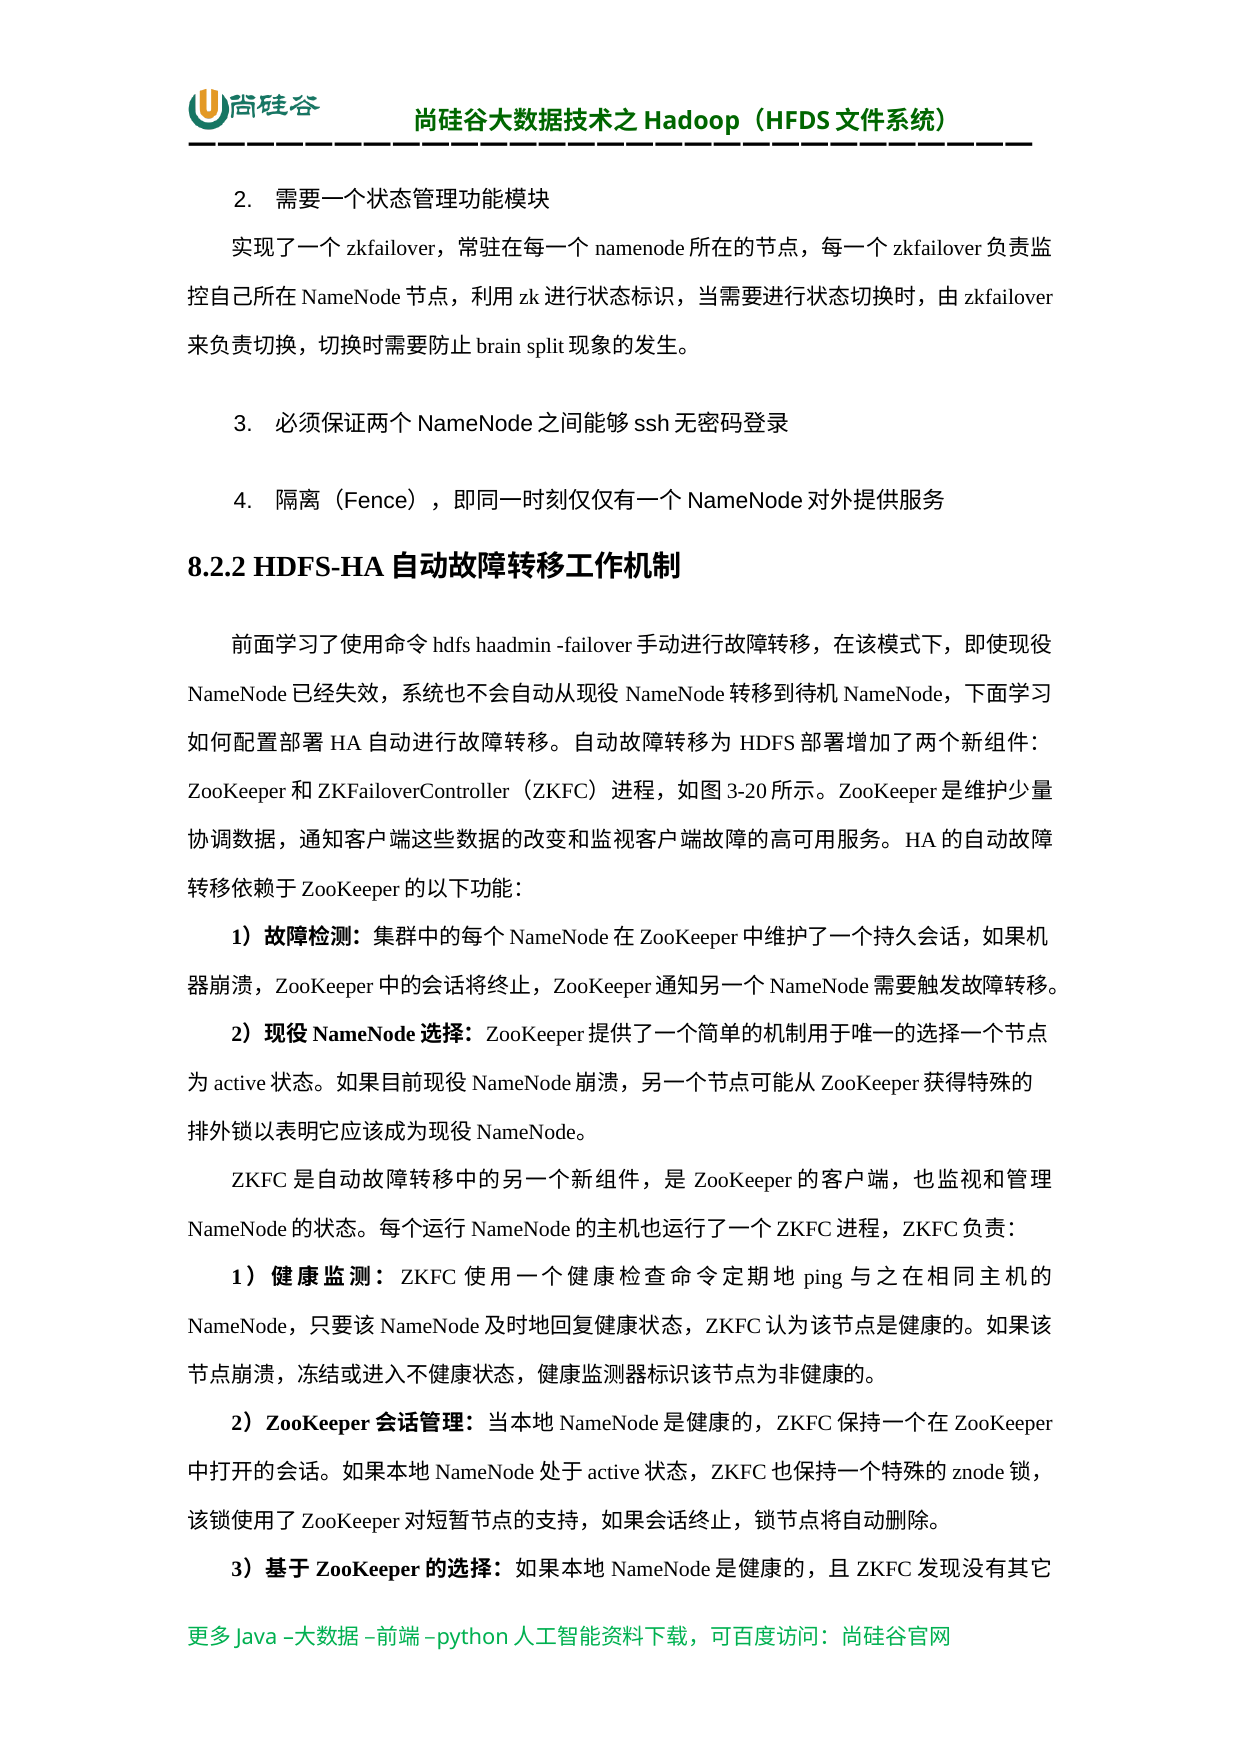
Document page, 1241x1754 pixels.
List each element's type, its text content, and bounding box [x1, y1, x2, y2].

text 2）ZooKeeper会话管理：当本地NameNode是健康的，ZKFC保持一个在ZooKeeper中打开的会话。如果本地NameNode处于active状态，ZKFC也保持一个特殊的znode锁，该锁使用了ZooKeeper对短暂节点的支持，如果会话终止，锁节点将自动删除。 [187, 1405, 1053, 1535]
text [187, 1551, 1053, 1583]
picture [187, 88, 320, 130]
subtitle 8.2.2 HDFS-HA自动故障转移工作机制 [187, 531, 1053, 596]
text 前面学习了使用命令hdfs haadmin -failover手动进行故障转移，在该模式下，即使现役NameNode已经失效，系统也不会自动从现役NameNode转移到待机NameNode，下面学习如何配置部署HA自动进行故障转移。自动故障转移为HDFS部署增加了两个新组件：ZooKeeper和ZKFailoverController（ZKFC）进程，如图3-20所示。ZooKeeper是维护少量协调数据，通知客户端这些数据的改变和监视客户端故障的高可用服务。HA的自动故障转移依赖于ZooKeeper的以下功能： [187, 627, 1053, 903]
text ZKFC是自动故障转移中的另一个新组件，是ZooKeeper的客户端，也监视和管理NameNode的状态。每个运行NameNode的主机也运行了一个ZKFC进程，ZKFC负责： [187, 1162, 1053, 1243]
text 实现了一个zkfailover，常驻在每一个namenode所在的节点，每一个zkfailover负责监控自己所在NameNode节点，利用zk进行状态标识，当需要进行状态切换时，由zkfailover来负责切换，切换时需要防止brain split现象的发生。 [187, 230, 1053, 360]
text 4. 隔离（Fence），即同一时刻仅仅有一个NameNode对外提供服务 [187, 466, 1053, 531]
text 3. 必须保证两个NameNode之间能够ssh无密码登录 [187, 388, 1053, 453]
text 2. 需要一个状态管理功能模块 [187, 165, 1053, 230]
text 2）现役NameNode选择：ZooKeeper提供了一个简单的机制用于唯一的选择一个节点为active状态。如果目前现役NameNode崩溃，另一个节点可能从ZooKeeper获得特殊的排外锁以表明它应该成为现役NameNode。 [187, 1016, 1053, 1146]
text 1）健康监测：ZKFC使用一个健康检查命令定期地ping与之在相同主机的NameNode，只要该NameNode及时地回复健康状态，ZKFC认为该节点是健康的。如果该节点崩溃，冻结或进入不健康状态，健康监测器标识该节点为非健康的。 [187, 1259, 1053, 1389]
text 1）故障检测：集群中的每个NameNode在ZooKeeper中维护了一个持久会话，如果机器崩溃，ZooKeeper中的会话将终止，ZooKeeper通知另一个NameNode需要触发故障转移。 [187, 919, 1053, 1000]
